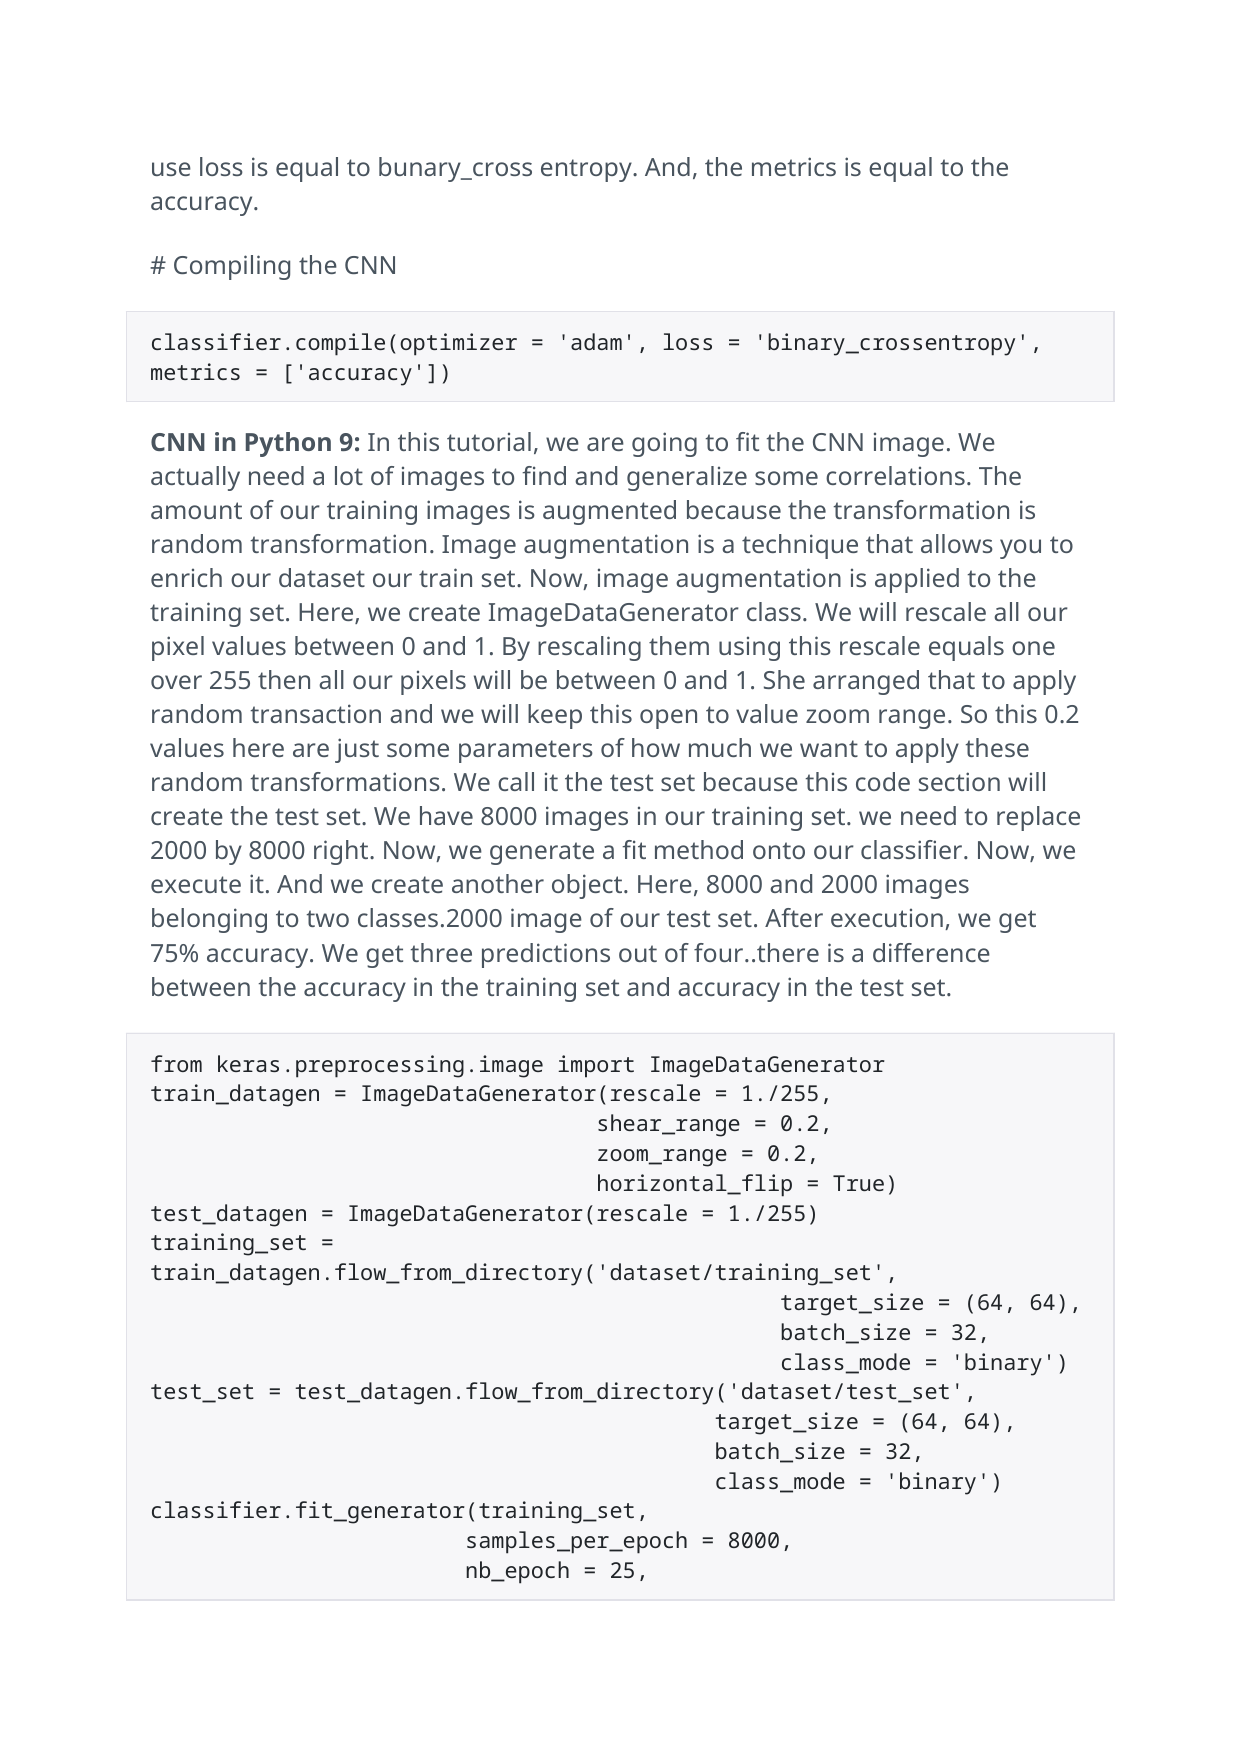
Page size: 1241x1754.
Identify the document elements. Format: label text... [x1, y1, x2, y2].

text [150, 150, 1090, 218]
text classifier.compile(optimizer = 'adam', loss = 'binary_crossentropy', metrics = ['accuracy']) [127, 312, 1113, 401]
text # Compiling the CNN [150, 247, 1090, 281]
text CNN in Python 9: In this tutorial, we are going to fit the CNN image. We actually need a lot of images to find and generalize some correlations. The amount of our training images is augmented because the transformation is random transformation. Image augmentation is a technique that allows you to enrich our dataset our train set. Now, image augmentation is applied to the training set. Here, we create ImageDataGenerator class. We will rescale all our pixel values between 0 and 1. By rescaling them using this rescale equals one over 255 then all our pixels will be between 0 and 1. She arranged that to apply random transaction and we will keep this open to value zoom range. So this 0.2 values here are just some parameters of how much we want to apply these random transformations. We call it the test set because this code section will create the test set. We have 8000 images in our training set. we need to replace 2000 by 8000 right. Now, we generate a fit method onto our classifier. Now, we execute it. And we create another object. Here, 8000 and 2000 images belonging to two classes.2000 image of our test set. After execution, we get 75% accuracy. We get three predictions out of four..there is a difference between the accuracy in the training set and accuracy in the test set. [150, 424, 1090, 1003]
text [127, 1034, 1113, 1599]
